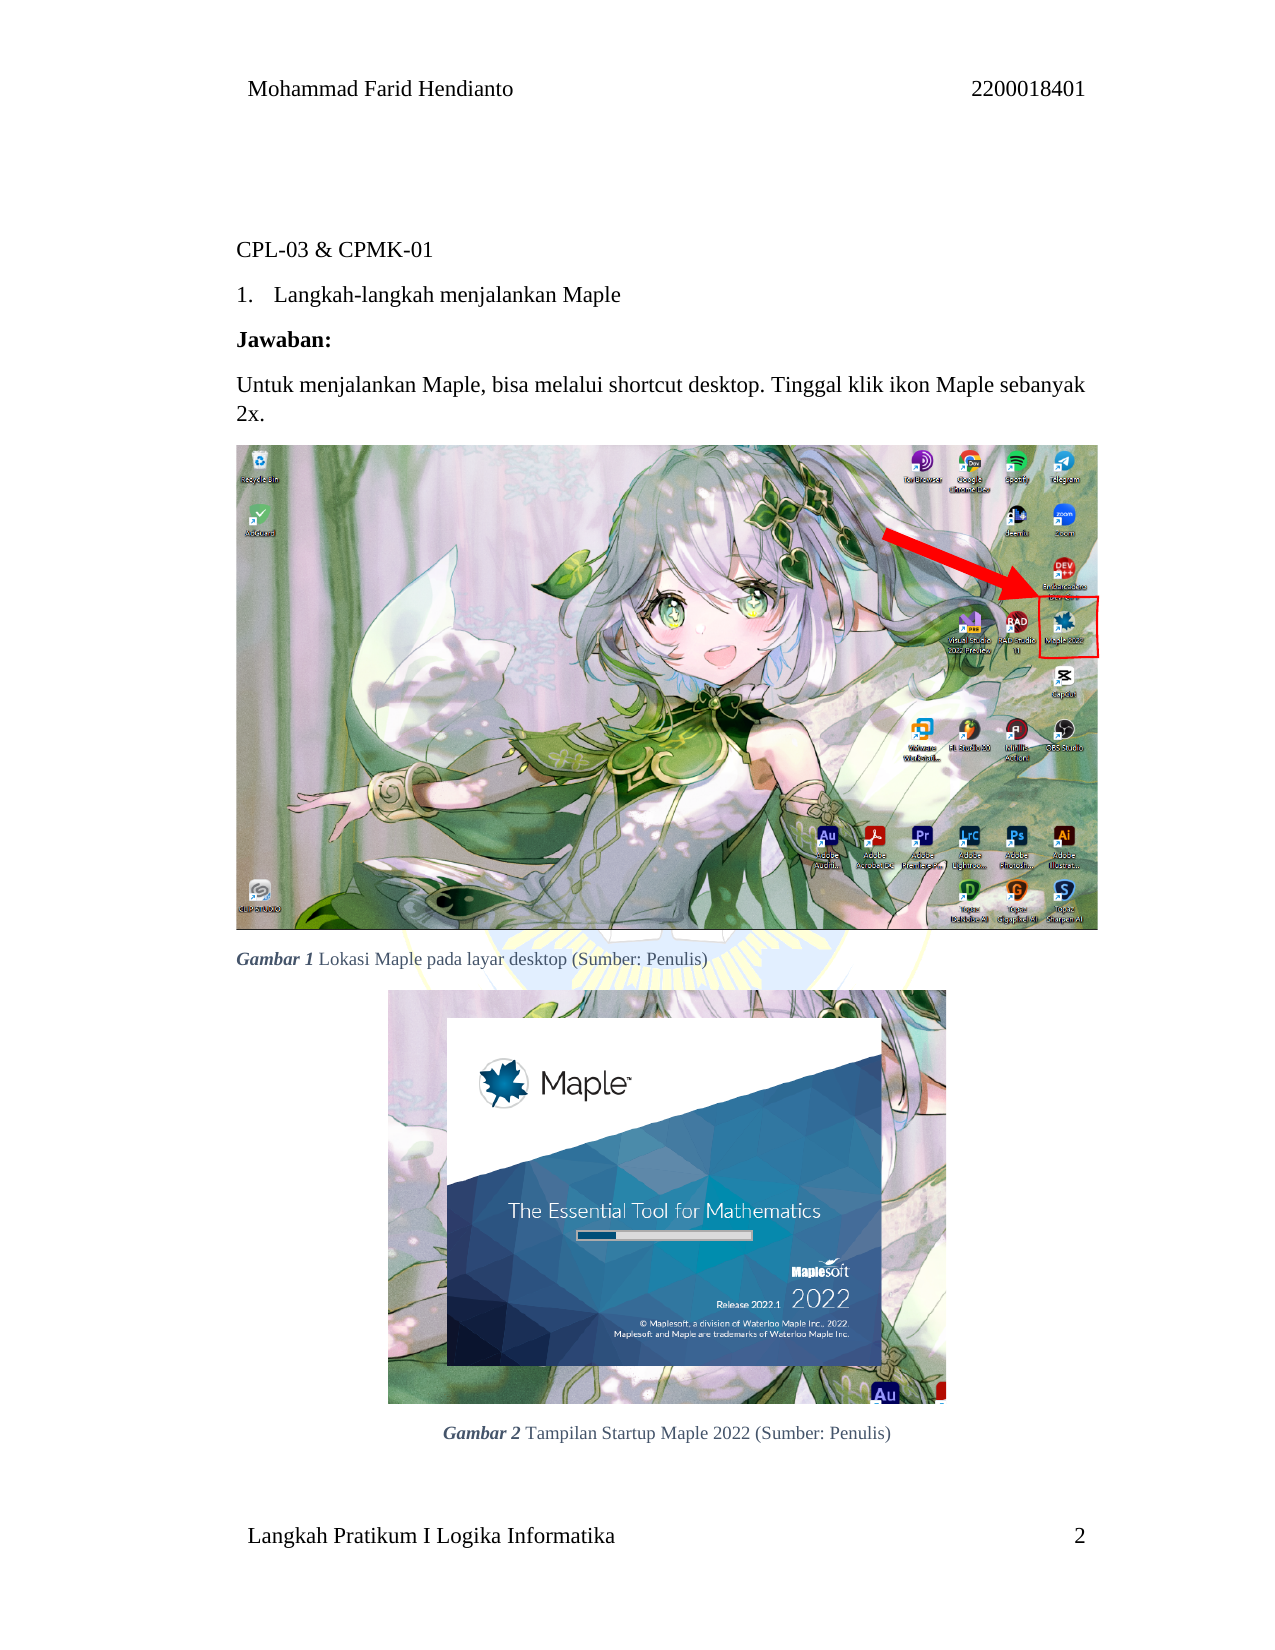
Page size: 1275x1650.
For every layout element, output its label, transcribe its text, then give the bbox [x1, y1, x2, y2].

list Langkah-langkah menjalankan Maple [236, 281, 1098, 308]
picture [388, 990, 947, 1404]
picture [1041, 598, 1096, 657]
text Jawaban: [236, 326, 1098, 353]
text Gambar 1 Lokasi Maple pada layar desktop (Sumber: Penulis) [236, 948, 1098, 970]
picture [236, 445, 1098, 930]
text CPL-03 & CPMK-01 [236, 236, 1098, 263]
text Untuk menjalankan Maple, bisa melalui shortcut desktop. Tinggal klik ikon Maple sebanyak 2x. [236, 372, 1098, 426]
text Gambar 2 Tampilan Startup Maple 2022 (Sumber: Penulis) [236, 1422, 1098, 1444]
